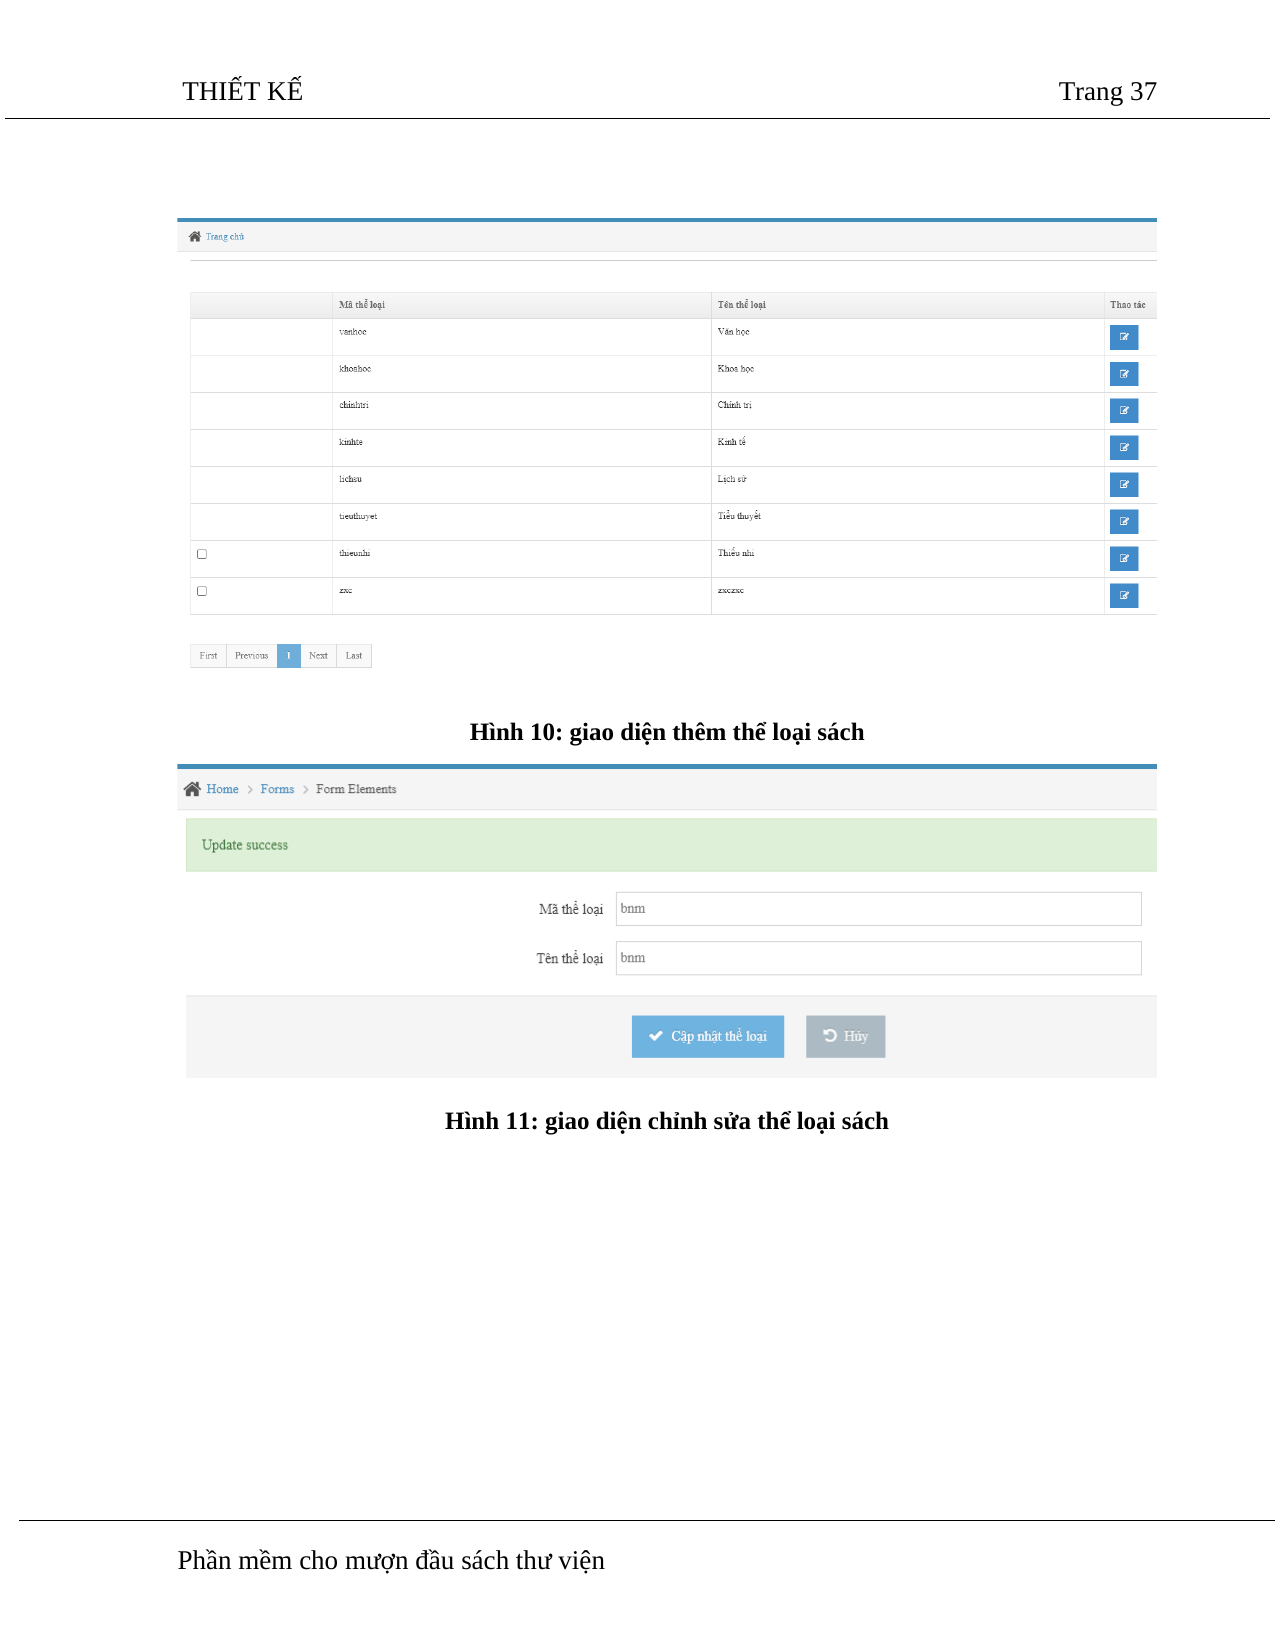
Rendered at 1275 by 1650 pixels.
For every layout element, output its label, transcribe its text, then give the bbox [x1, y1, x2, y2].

picture [177, 218, 1157, 698]
text Hình 11: giao diện chỉnh sửa thể loại sách [177, 1106, 1157, 1135]
text Hình 10: giao diện thêm thể loại sách [177, 717, 1157, 746]
picture [177, 764, 1157, 1088]
